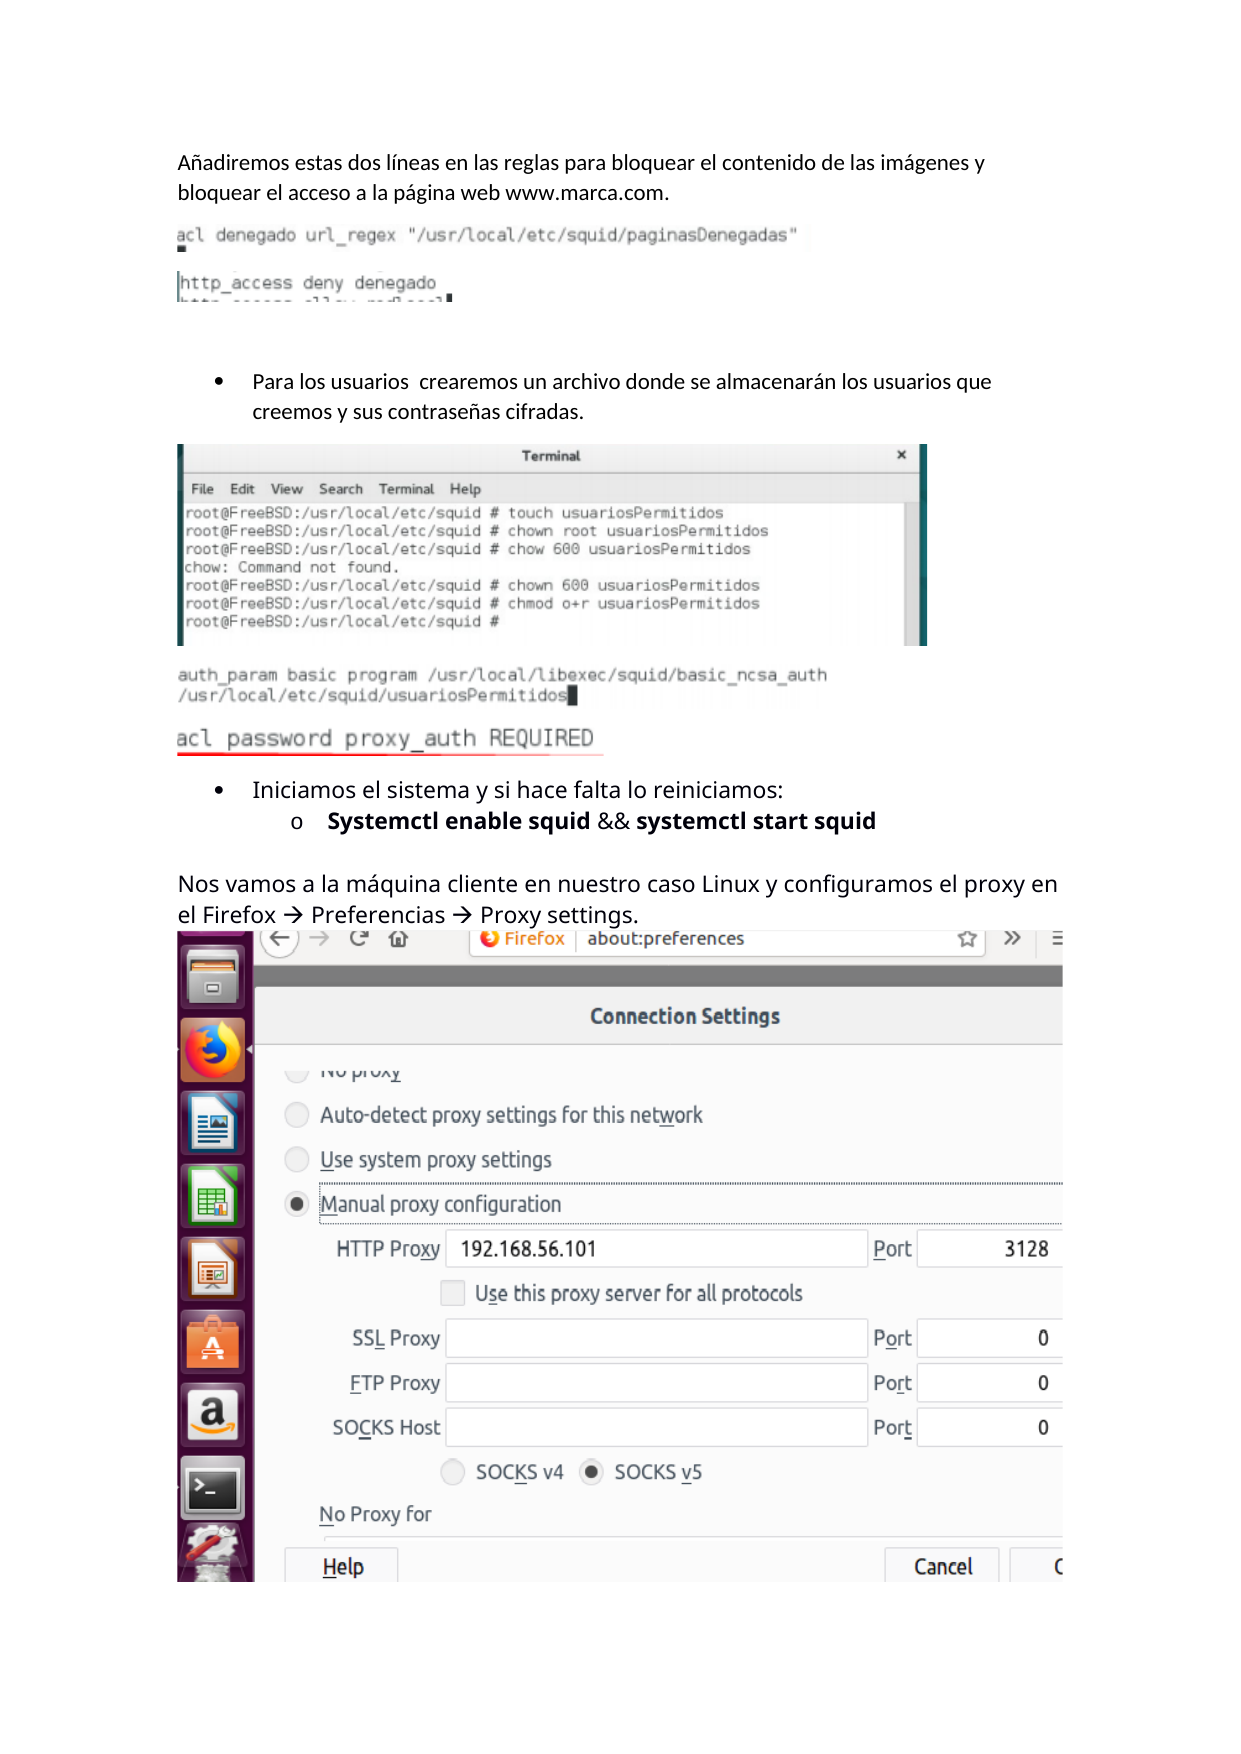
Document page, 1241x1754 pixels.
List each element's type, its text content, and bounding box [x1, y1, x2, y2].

list Para los usuarios crearemos un archivo donde se almacenarán los usuarios que creemos y sus contraseñas cifradas. [215, 367, 1063, 425]
text Nos vamos a la máquina cliente en nuestro caso Linux y configuramos el proxy en el Firefox Preferencias Proxy settings. [177, 868, 1063, 930]
text Añadiremos estas dos líneas en las reglas para bloquear el contenido de las imágenes y bloquear el acceso a la página web www.marca.com. [177, 148, 1063, 206]
list Systemctl enable squid && systemctl start squid [290, 805, 1063, 837]
list Iniciamos el sistema y si hace falta lo reiniciamos: [215, 774, 1063, 805]
picture [177, 727, 604, 756]
picture [177, 444, 928, 646]
picture [177, 664, 835, 709]
picture [177, 224, 812, 252]
picture [177, 271, 453, 302]
picture [177, 930, 1063, 1582]
